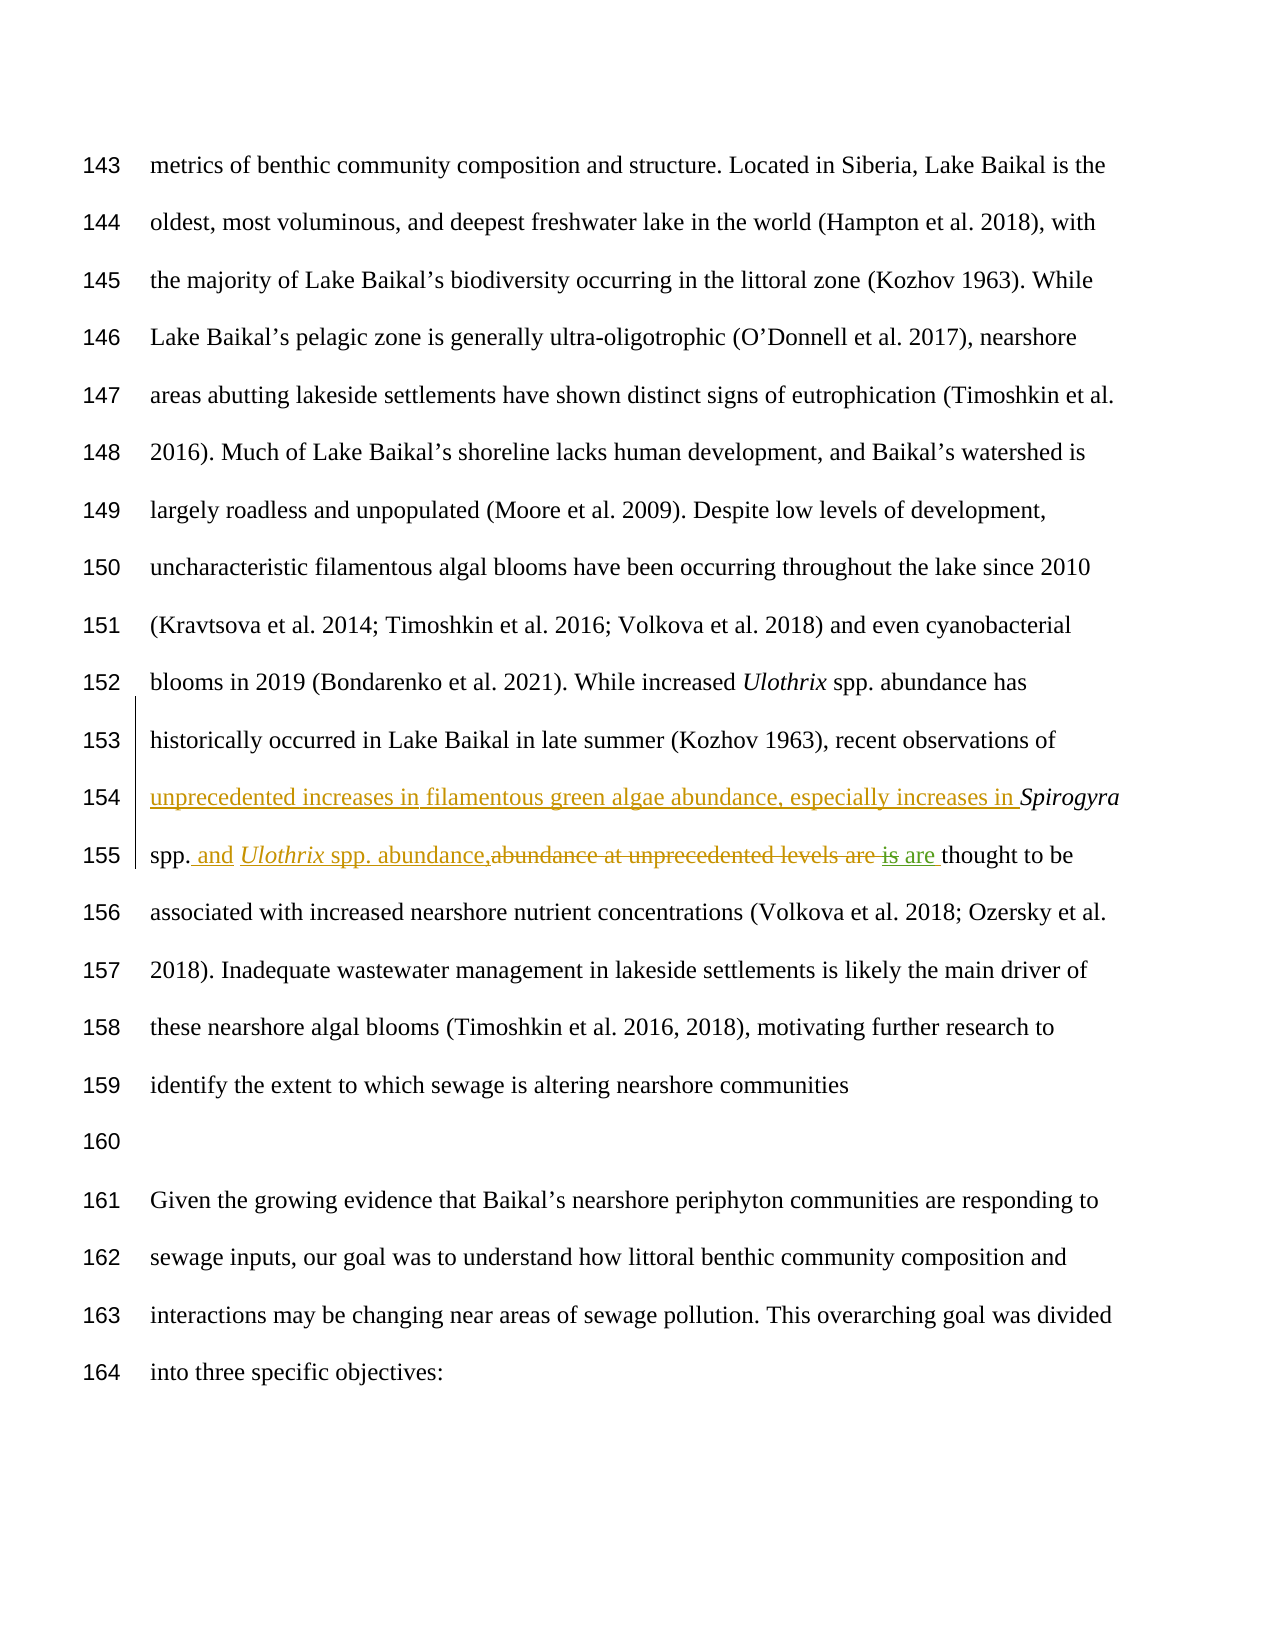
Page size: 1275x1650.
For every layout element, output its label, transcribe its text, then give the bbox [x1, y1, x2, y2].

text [150, 150, 1125, 1099]
text Given the growing evidence that Baikal’s nearshore periphyton communities are responding to sewage inputs, our goal was to understand how littoral benthic community composition and interactions may be changing near areas of sewage pollution. This overarching goal was divided into three specific objectives: [150, 1185, 1125, 1386]
